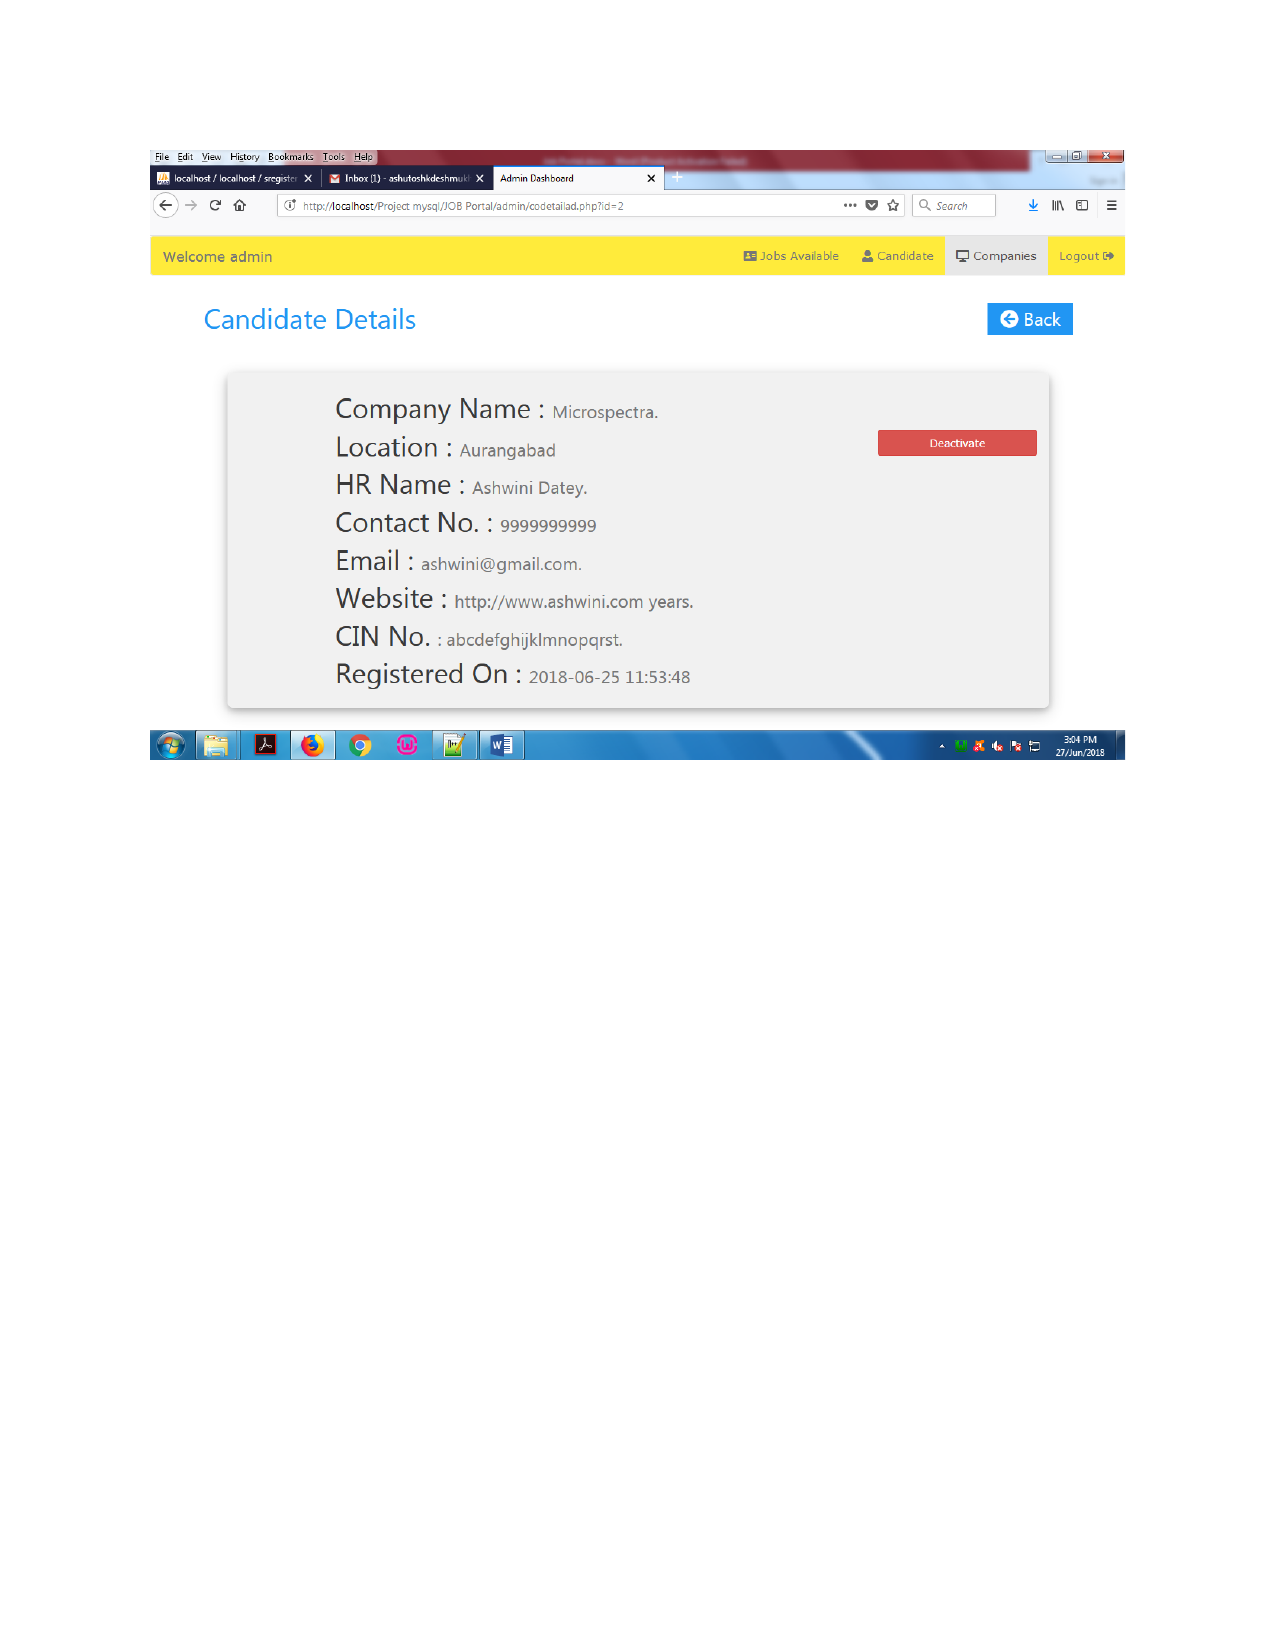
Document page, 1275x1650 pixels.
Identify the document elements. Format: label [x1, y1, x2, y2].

picture [150, 150, 1125, 760]
